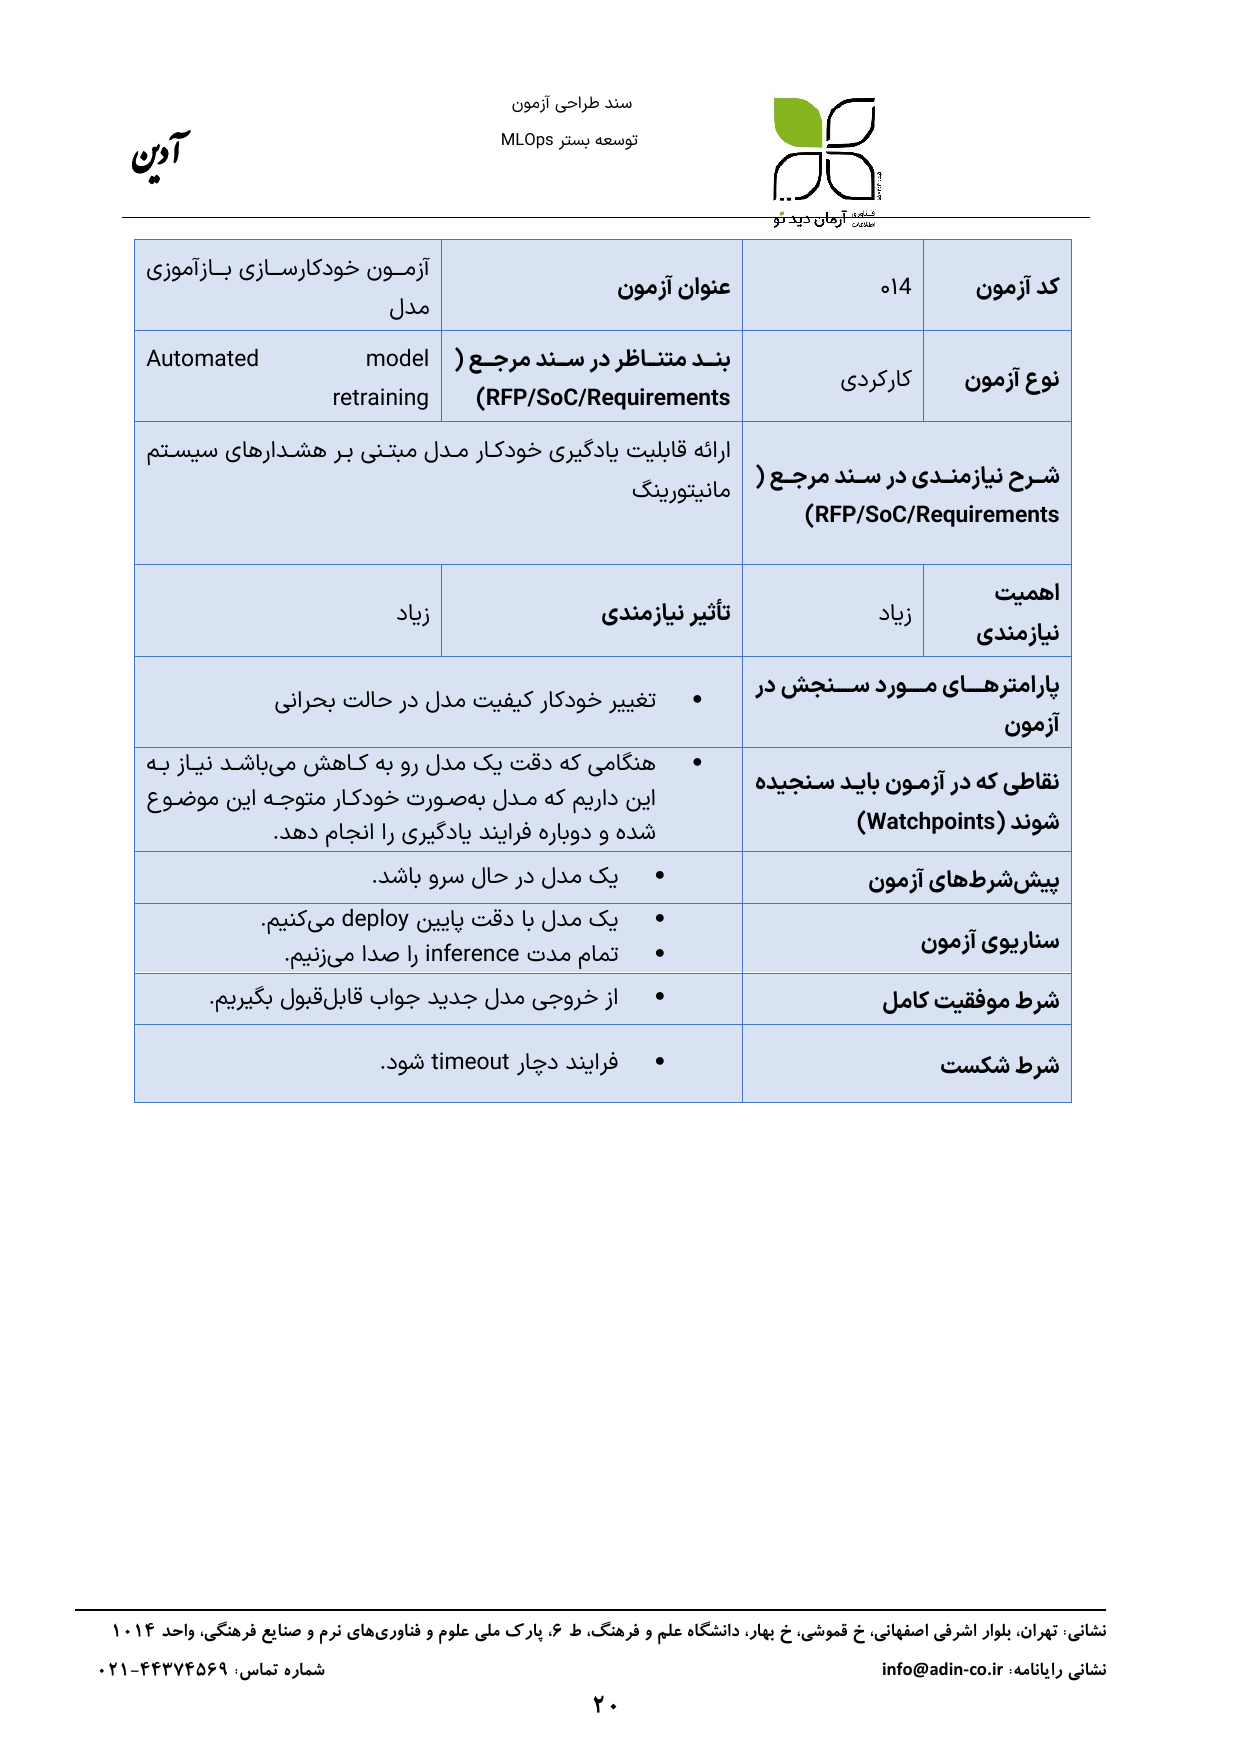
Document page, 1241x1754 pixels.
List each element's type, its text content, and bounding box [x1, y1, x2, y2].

table_cell زیاد [743, 565, 923, 656]
table_cell یک مدل در حال سرو باشد. [135, 852, 742, 903]
table_cell Automated model retraining [135, 331, 441, 421]
table_cell پارامترهای مورد سنجش در آزمون [743, 657, 1071, 747]
table_cell نوع آزمون [924, 331, 1071, 421]
picture [753, 218, 897, 239]
table_cell از خروجی مدل جدید جواب قابل‌قبول بگیریم. [135, 974, 742, 1024]
table_cell اهمیت نیازمندی [924, 565, 1071, 656]
table_header عنوان آزمون [442, 240, 742, 330]
table_cell نقاطی که در آزمون باید سنجیده شوند (Watchpoints) [743, 748, 1071, 851]
table_cell تأثیر نیازمندی [442, 565, 742, 656]
table_header ۰۱4 [743, 240, 923, 330]
table_cell هنگامی که دقت یک مدل رو به کاهش می‌باشد نیاز به این داریم که مدل به‌صورت خودکار متوجه این موضوع شده و دوباره فرایند یادگیری را انجام دهد. [135, 748, 742, 851]
table_cell شرح نیازمندی در سند مرجع (RFP/SoC/Requirements) [743, 422, 1071, 564]
table_cell پیش‌شرط‌های آزمون [743, 852, 1071, 903]
table_header کد آزمون [924, 240, 1071, 330]
table_header آزمون خودکارسازی بازآموزی مدل [135, 240, 441, 330]
table_cell شرط موفقیت کامل [743, 974, 1071, 1024]
table_cell فرایند دچار timeout شود. [135, 1025, 742, 1102]
table_cell کارکردی [743, 331, 923, 421]
table_cell یک مدل با دقت پایین deploy می‌کنیم. تمام مدت inference را صدا می‌زنیم. [135, 904, 742, 972]
table_cell زیاد [135, 565, 441, 656]
table_cell ارائه قابلیت یادگیری خودکار مدل مبتنی بر هشدارهای سیستم مانیتورینگ [135, 422, 742, 564]
picture [753, 75, 897, 217]
table_cell سناریوی آزمون [743, 904, 1071, 972]
table_cell شرط شکست [743, 1025, 1071, 1102]
table_cell بند متناظر در سند مرجع (RFP/SoC/Requirements) [442, 331, 742, 421]
table_cell تغییر خودکار کیفیت مدل در حالت بحرانی [135, 657, 742, 747]
